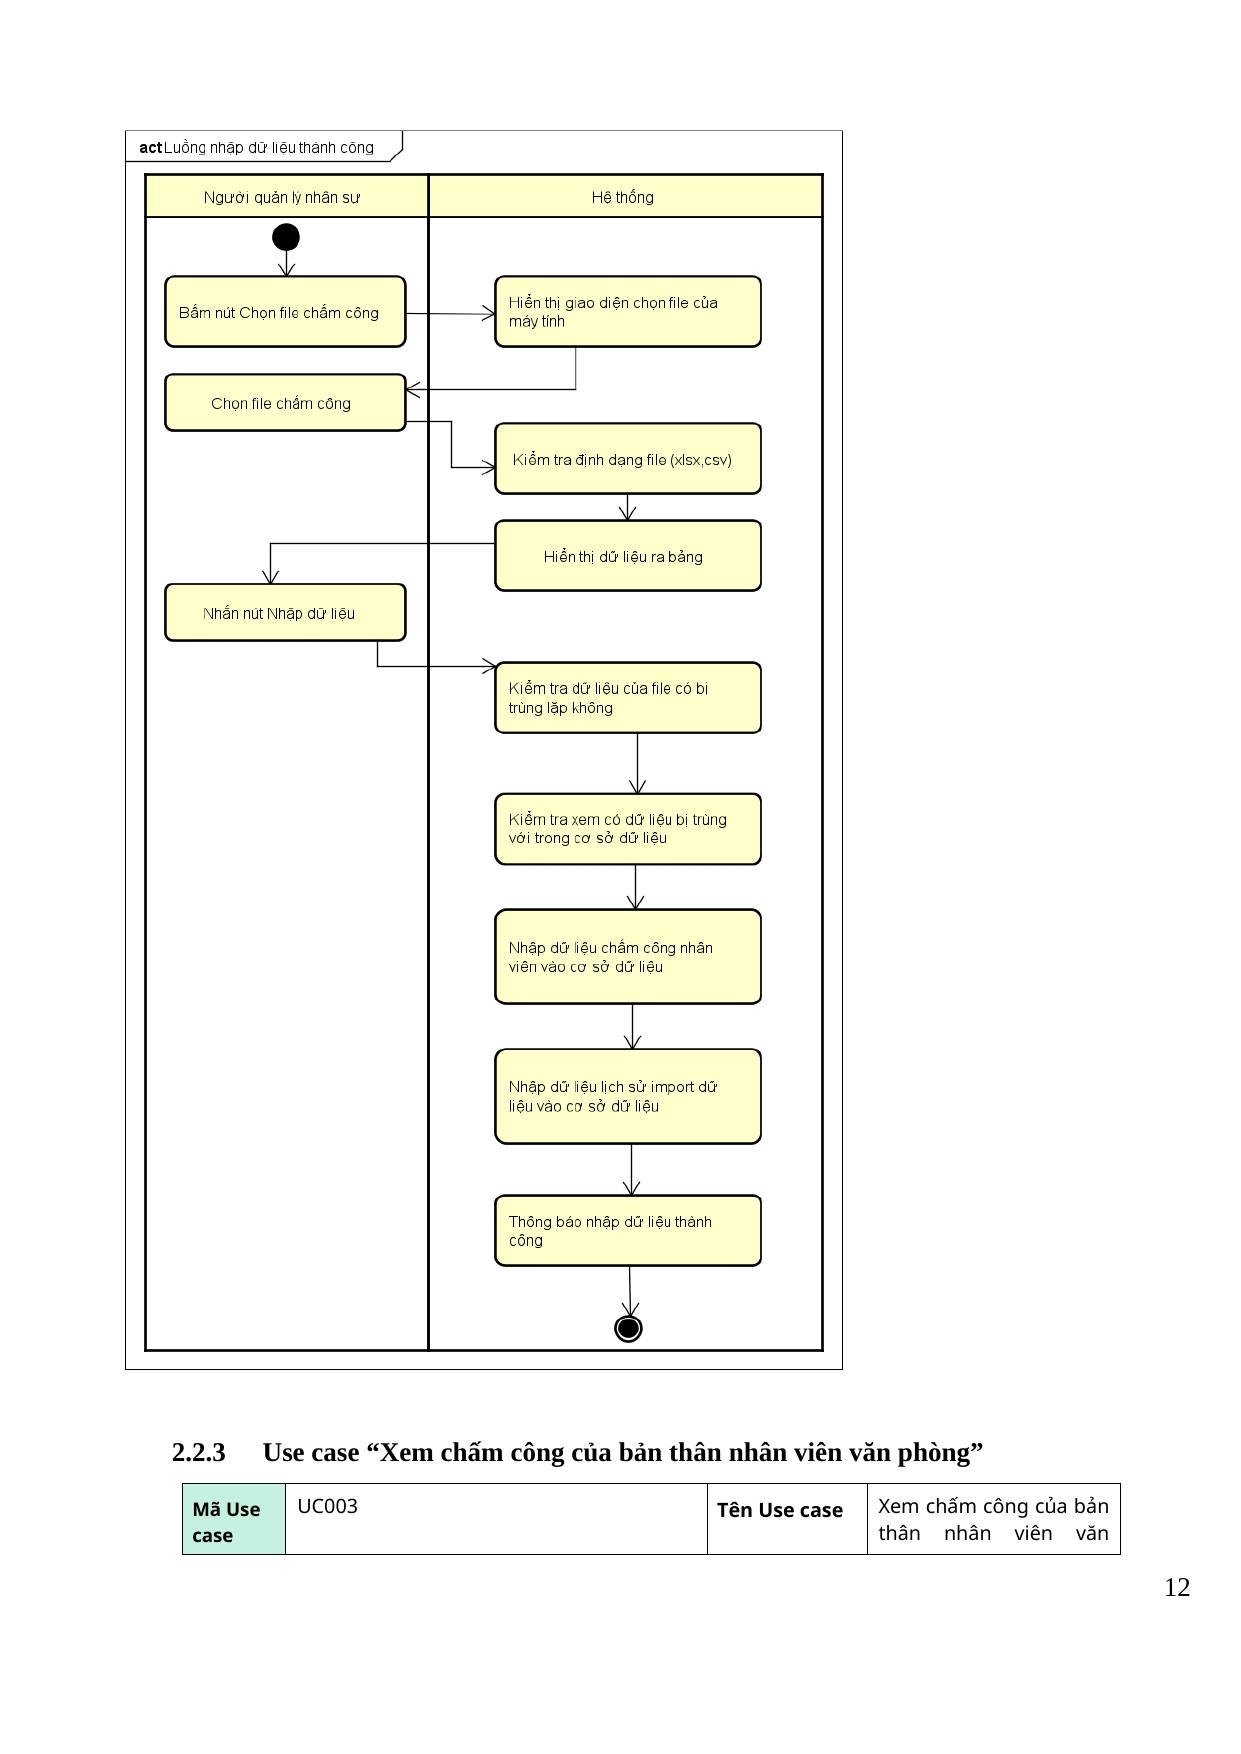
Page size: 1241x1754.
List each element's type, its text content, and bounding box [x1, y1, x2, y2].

picture [112, 118, 854, 1381]
subtitle Use case “Xem chấm công của bản thân nhân viên văn phòng” [172, 1437, 1191, 1468]
table_header Mã Use case [183, 1484, 285, 1554]
table_header Tên Use case [708, 1484, 867, 1554]
table_header UC003 [286, 1484, 707, 1554]
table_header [868, 1484, 1120, 1554]
